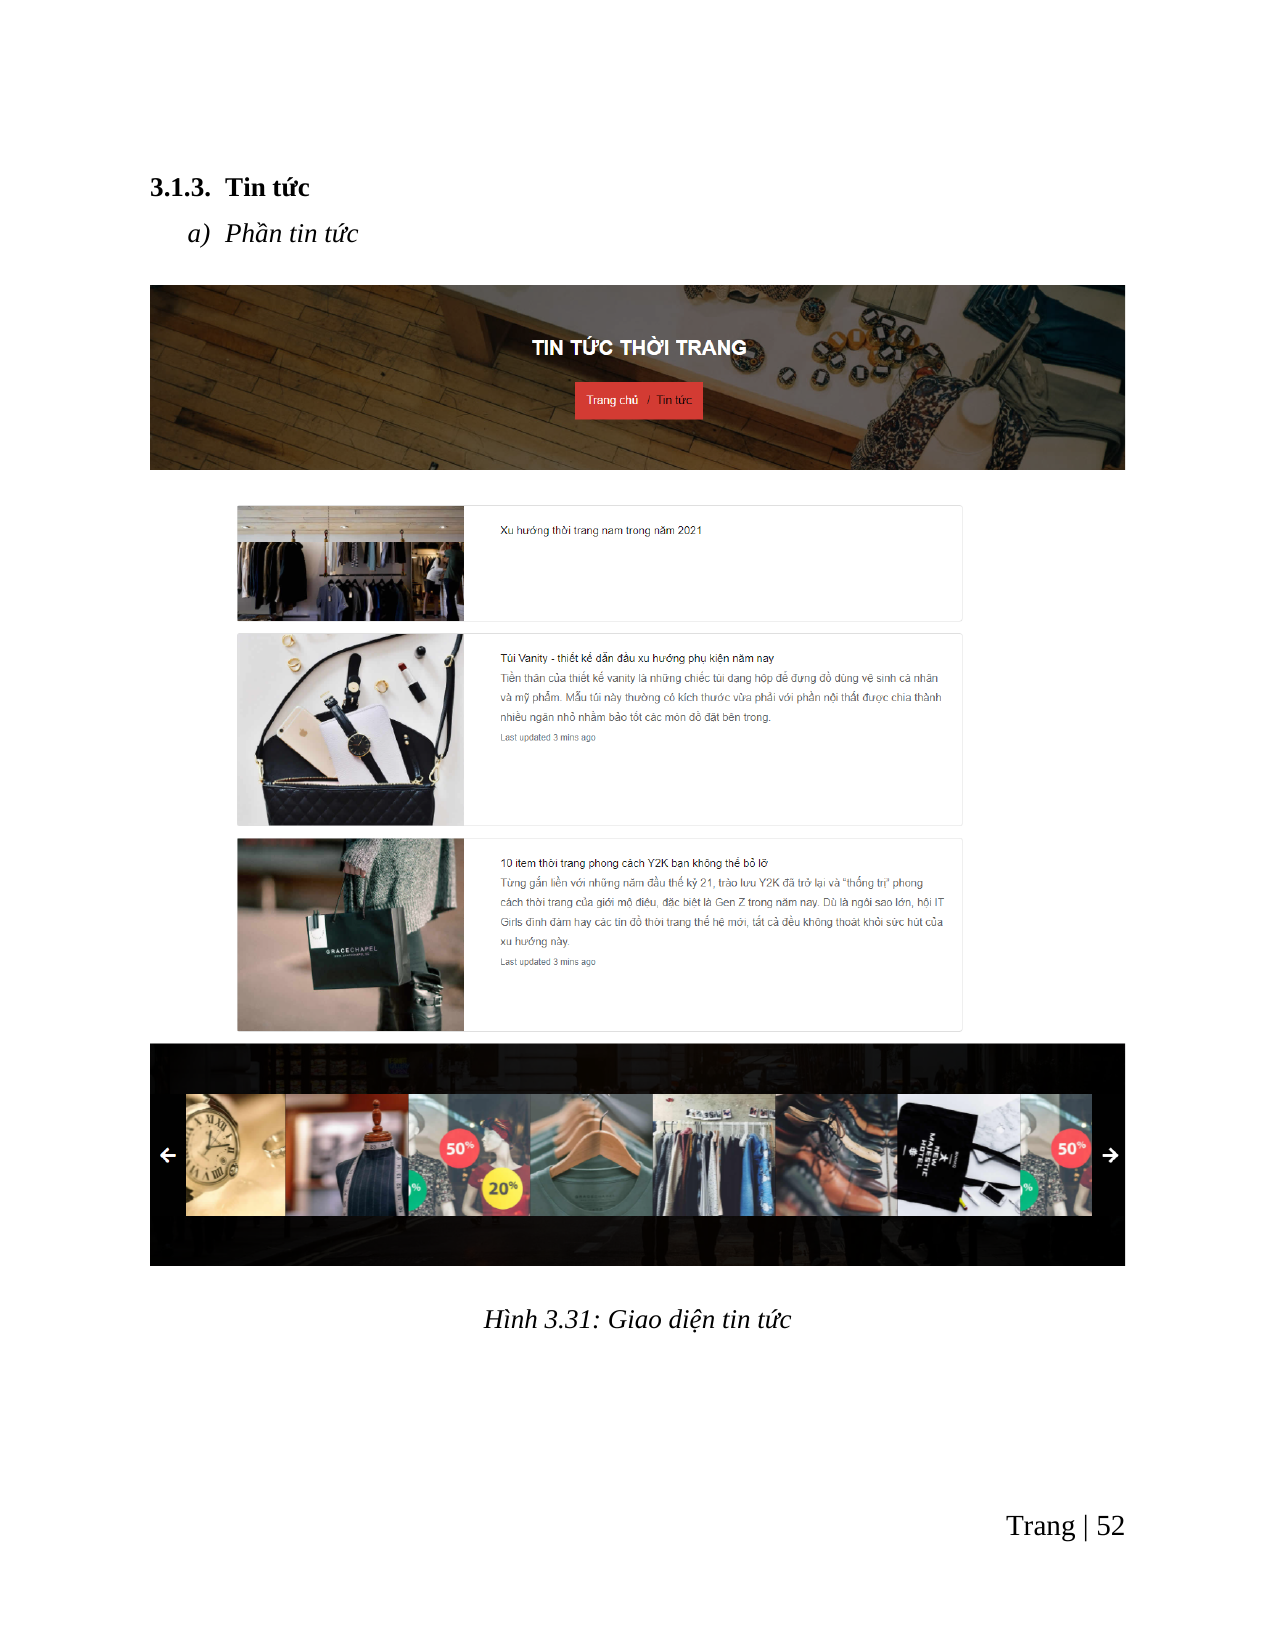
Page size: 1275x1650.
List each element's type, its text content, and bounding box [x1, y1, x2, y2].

list Phần tin tức [187, 217, 1125, 249]
picture [150, 285, 1125, 1266]
subtitle Tin tức [150, 171, 1125, 202]
